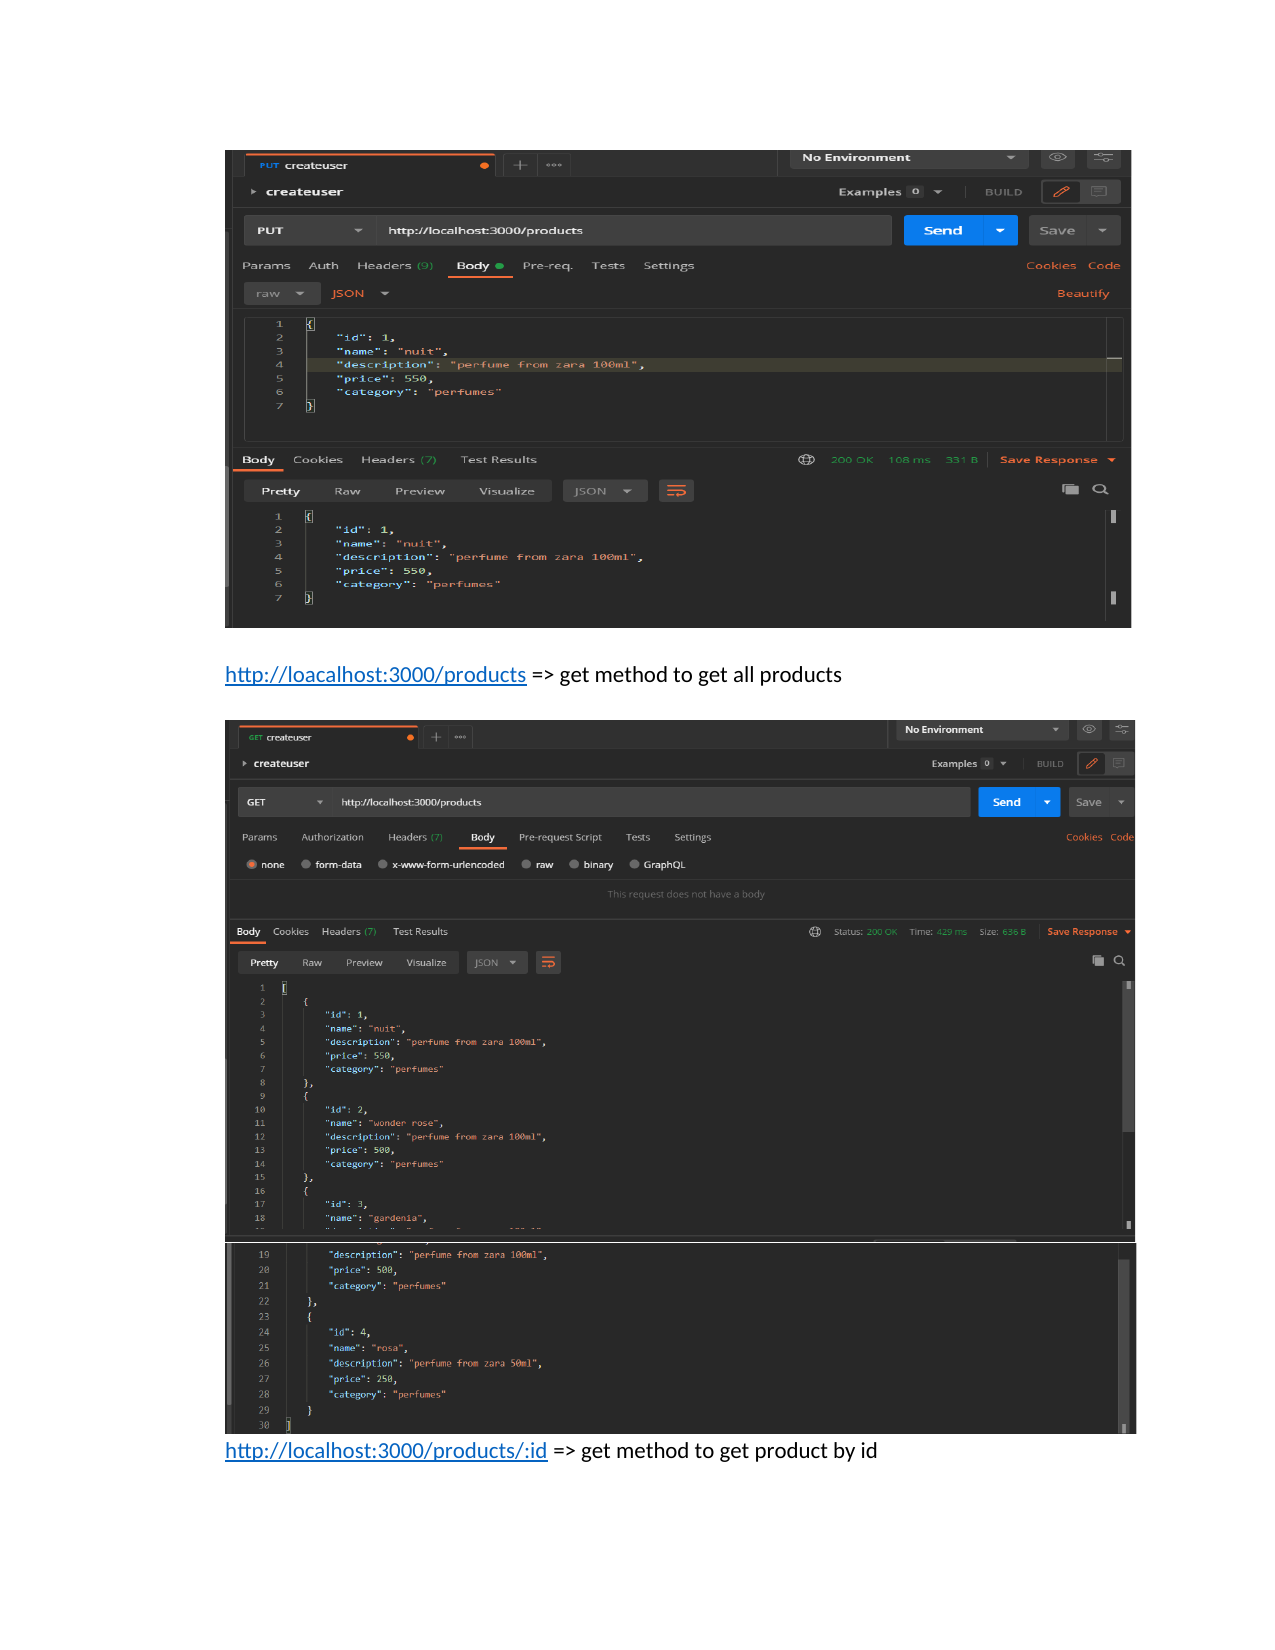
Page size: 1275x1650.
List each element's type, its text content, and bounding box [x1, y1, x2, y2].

list http://localhost:3000/products/:id => get method to get product by id [225, 1436, 1125, 1464]
picture [225, 720, 1135, 1242]
picture [225, 150, 1132, 628]
list http://loacalhost:3000/products => get method to get all products [225, 660, 1125, 688]
picture [225, 1243, 1137, 1434]
